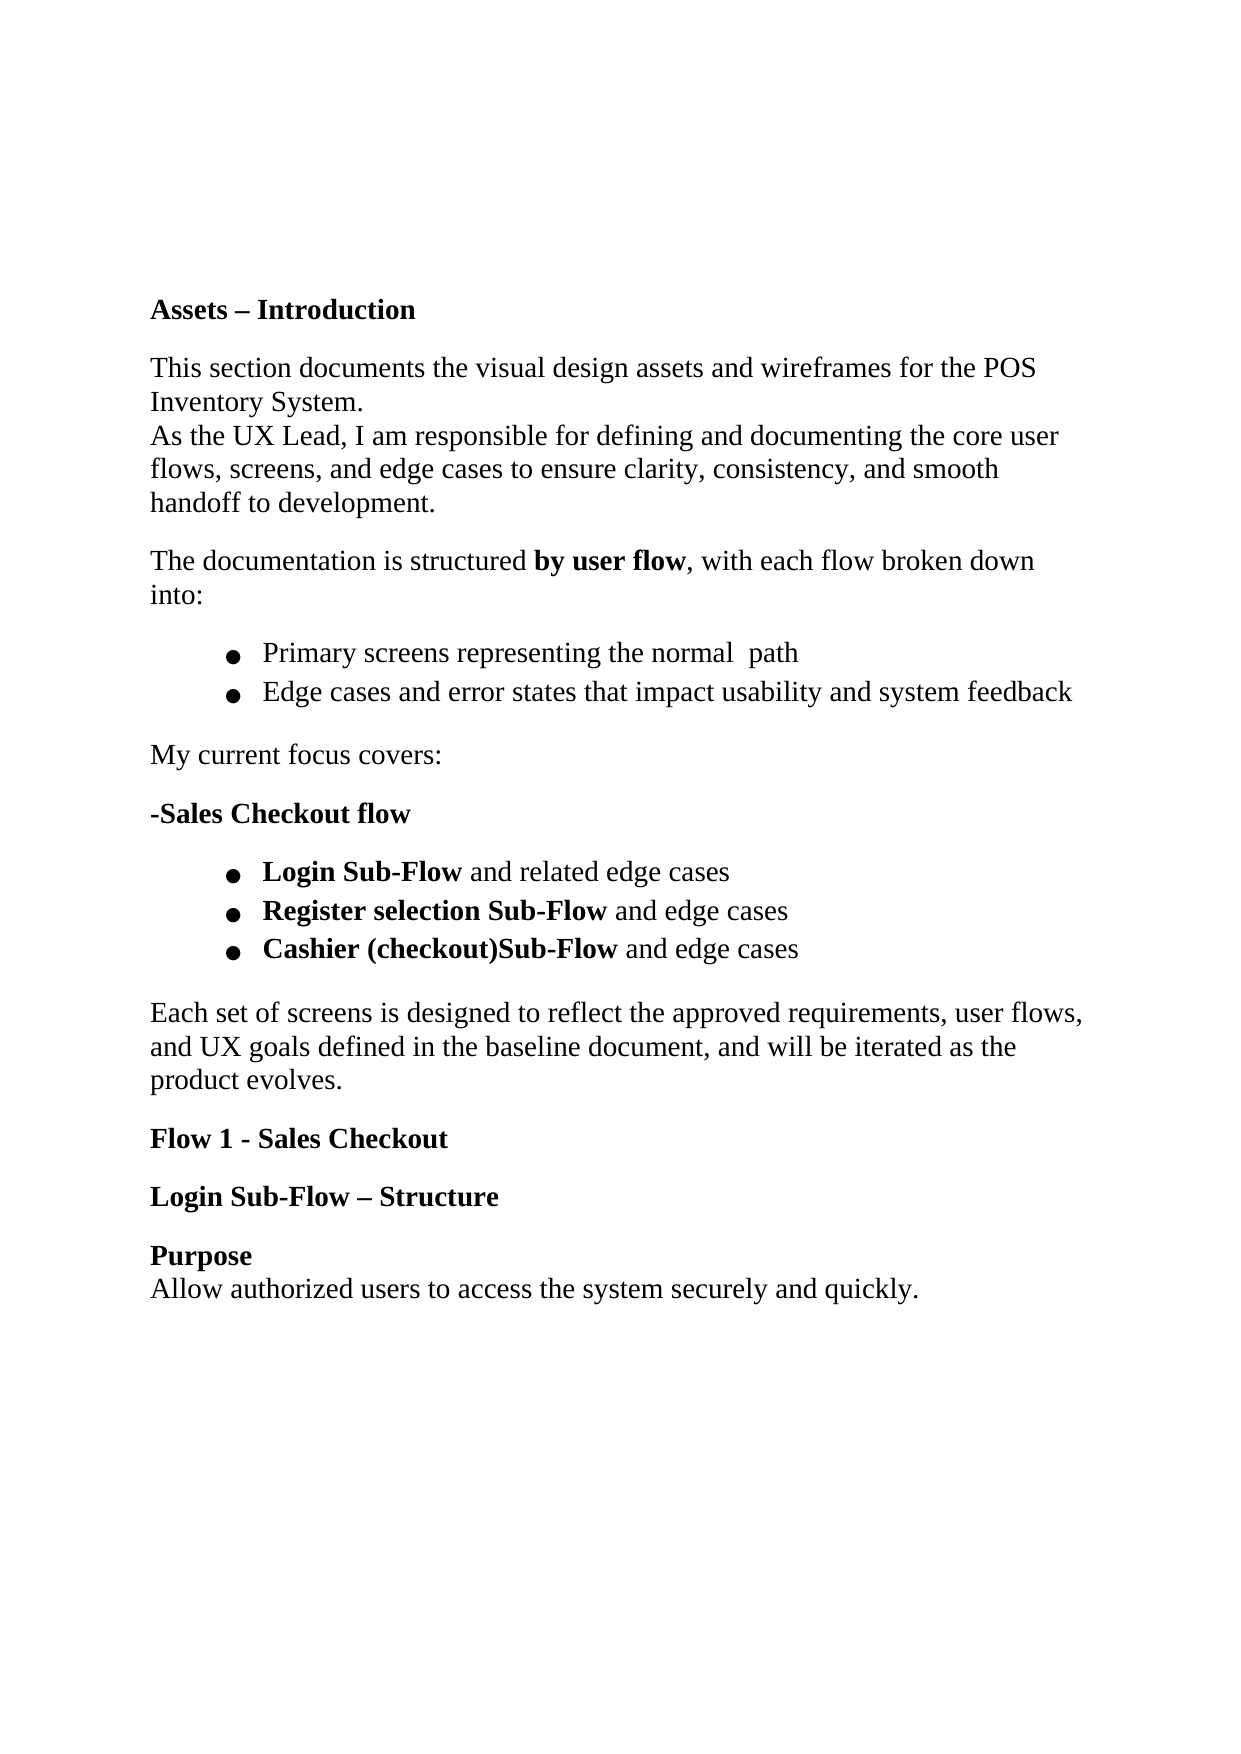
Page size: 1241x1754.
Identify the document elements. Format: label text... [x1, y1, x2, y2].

text My current focus covers: [150, 737, 1090, 771]
list Register selection Sub-Flow and edge cases [225, 893, 1090, 927]
text This section documents the visual design assets and wireframes for the POS Inventory System. As the UX Lead, I am responsible for defining and documenting the core user flows, screens, and edge cases to ensure clarity, consistency, and smooth handoff to development. [150, 351, 1090, 518]
list Edge cases and error states that impact usability and system feedback [225, 674, 1090, 707]
list Cashier (checkout)Sub-Flow and edge cases [225, 932, 1090, 965]
text Login Sub-Flow – Structure [150, 1179, 1090, 1213]
text Purpose Allow authorized users to access the system securely and quickly. [150, 1238, 1090, 1305]
text Flow 1 - Sales Checkout [150, 1121, 1090, 1154]
text Assets – Introduction [150, 292, 1090, 326]
text Each set of screens is designed to reflect the approved requirements, user flows, and UX goals defined in the baseline document, and will be iterated as the product evolves. [150, 995, 1090, 1096]
text -Sales Checkout flow [150, 796, 1090, 829]
list Login Sub-Flow and related edge cases [225, 854, 1090, 888]
list Primary screens representing the normal path [225, 635, 1090, 669]
text The documentation is structured by user flow, with each flow broken down into: [150, 543, 1090, 610]
